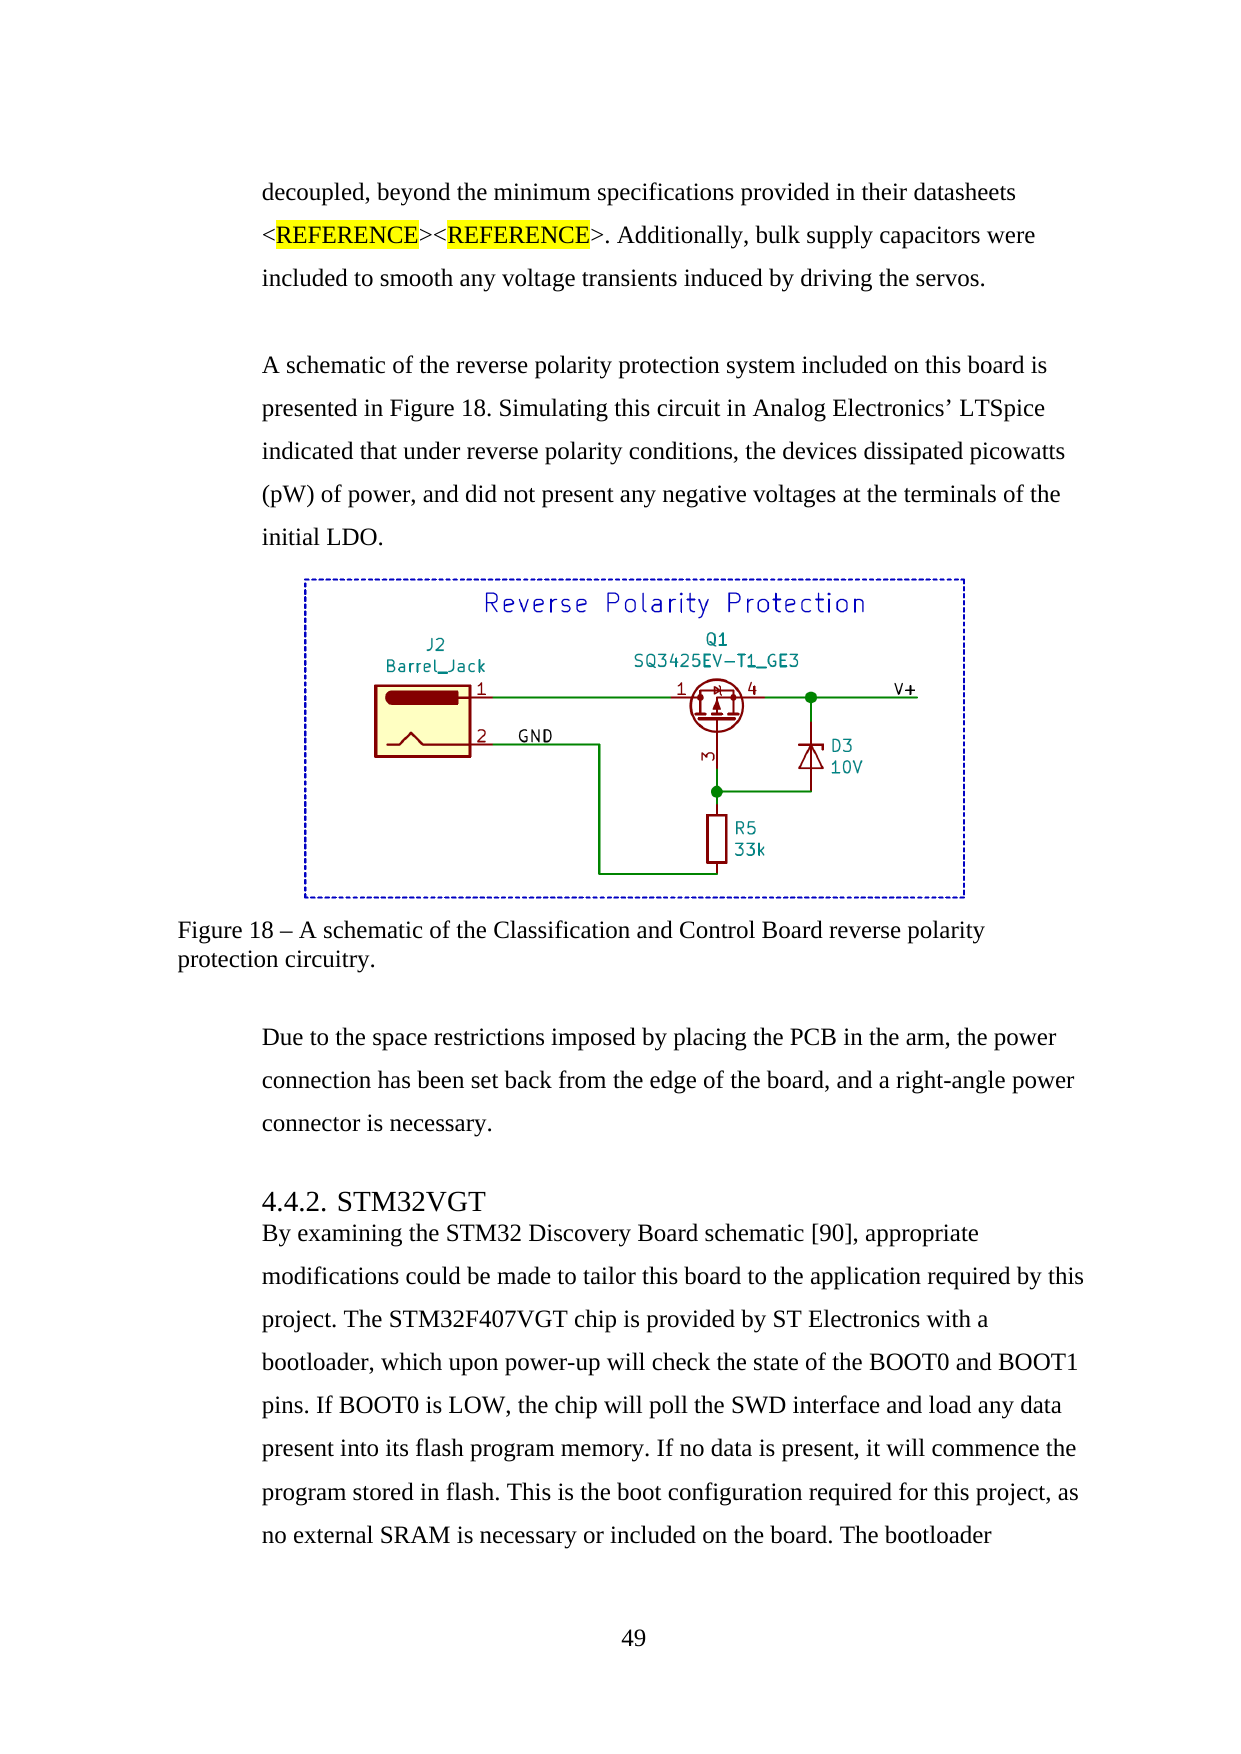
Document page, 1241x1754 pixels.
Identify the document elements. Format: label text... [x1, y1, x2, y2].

subtitle STM32VGT [262, 1184, 1090, 1218]
text A schematic of the reverse polarity protection system included on this board is presented in Figure 18. Simulating this circuit in Analog Electronics’ LTSpice indicated that under reverse polarity conditions, the devices dissipated picowatts (pW) of power, and did not present any negative voltages at the terminals of the initial LDO. [262, 350, 1090, 551]
picture [298, 574, 969, 901]
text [262, 1218, 1090, 1548]
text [262, 177, 1090, 292]
text Due to the space restrictions imposed by placing the PCB in the arm, the power connection has been set back from the edge of the board, and a right-angle power connector is necessary. [262, 1022, 1090, 1137]
